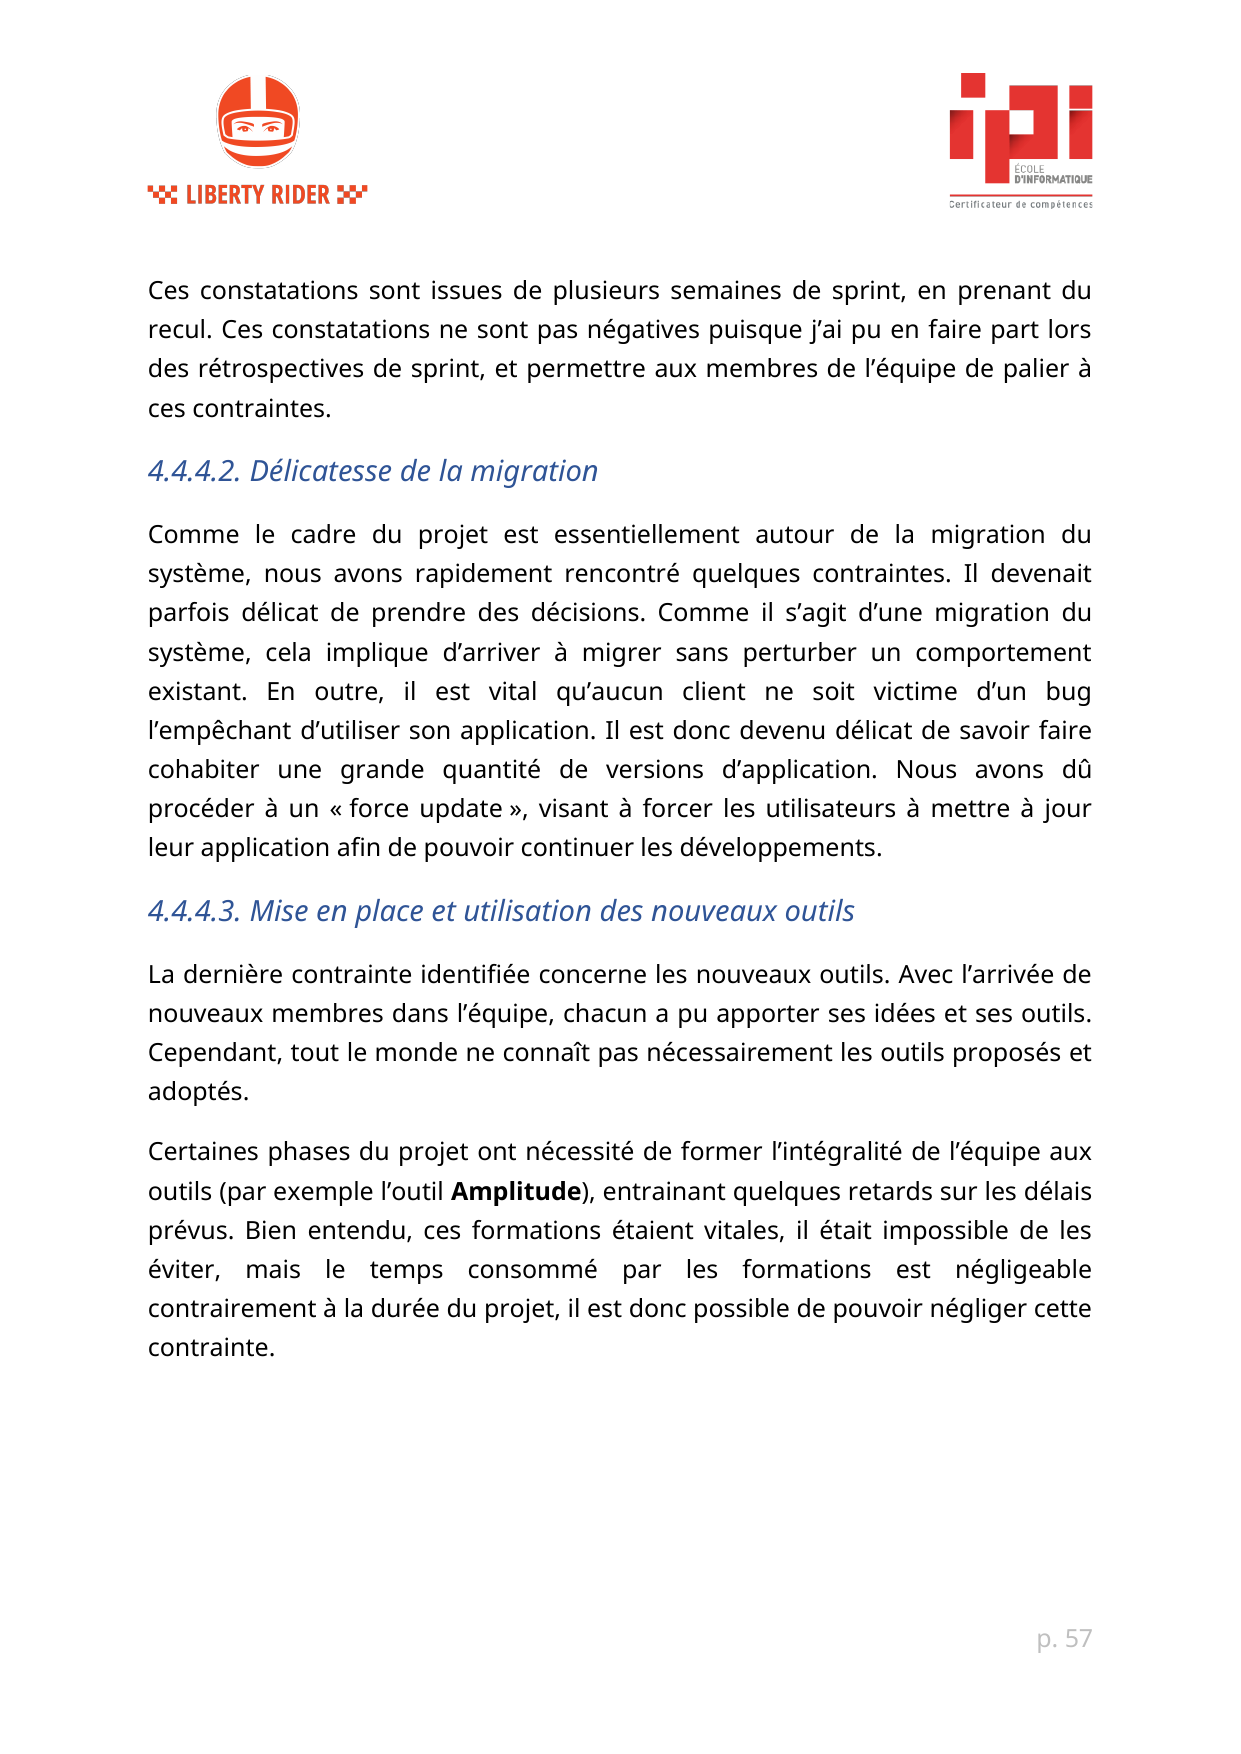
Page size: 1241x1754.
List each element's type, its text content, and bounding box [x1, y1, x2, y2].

text La dernière contrainte identifiée concerne les nouveaux outils. Avec l’arrivée de nouveaux membres dans l’équipe, chacun a pu apporter ses idées et ses outils. Cependant, tout le monde ne connaît pas nécessairement les outils proposés et adoptés. [148, 956, 1093, 1108]
text Ces constatations sont issues de plusieurs semaines de sprint, en prenant du recul. Ces constatations ne sont pas négatives puisque j’ai pu en faire part lors des rétrospectives de sprint, et permettre aux membres de l’équipe de palier à ces contraintes. [148, 273, 1093, 424]
text Certaines phases du projet ont nécessité de former l’intégralité de l’équipe aux outils (par exemple l’outil Amplitude), entrainant quelques retards sur les délais prévus. Bien entendu, ces formations étaient vitales, il était impossible de les éviter, mais le temps consommé par les formations est négligeable contrairement à la durée du projet, il est donc possible de pouvoir négliger cette contrainte. [148, 1134, 1093, 1364]
text Comme le cadre du projet est essentiellement autour de la migration du système, nous avons rapidement rencontré quelques contraintes. Il devenait parfois délicat de prendre des décisions. Comme il s’agit d’une migration du système, cela implique d’arriver à migrer sans perturber un comportement existant. En outre, il est vital qu’aucun client ne soit victime d’un bug l’empêchant d’utiliser son application. Il est donc devenu délicat de savoir faire cohabiter une grande quantité de versions d’application. Nous avons dû procéder à un « force update », visant à forcer les utilisateurs à mettre à jour leur application afin de pouvoir continuer les développements. [148, 517, 1093, 864]
picture [147, 75, 368, 209]
subtitle Délicatesse de la migration [148, 450, 1093, 490]
subtitle Mise en place et utilisation des nouveaux outils [148, 890, 1093, 930]
picture [949, 73, 1093, 209]
